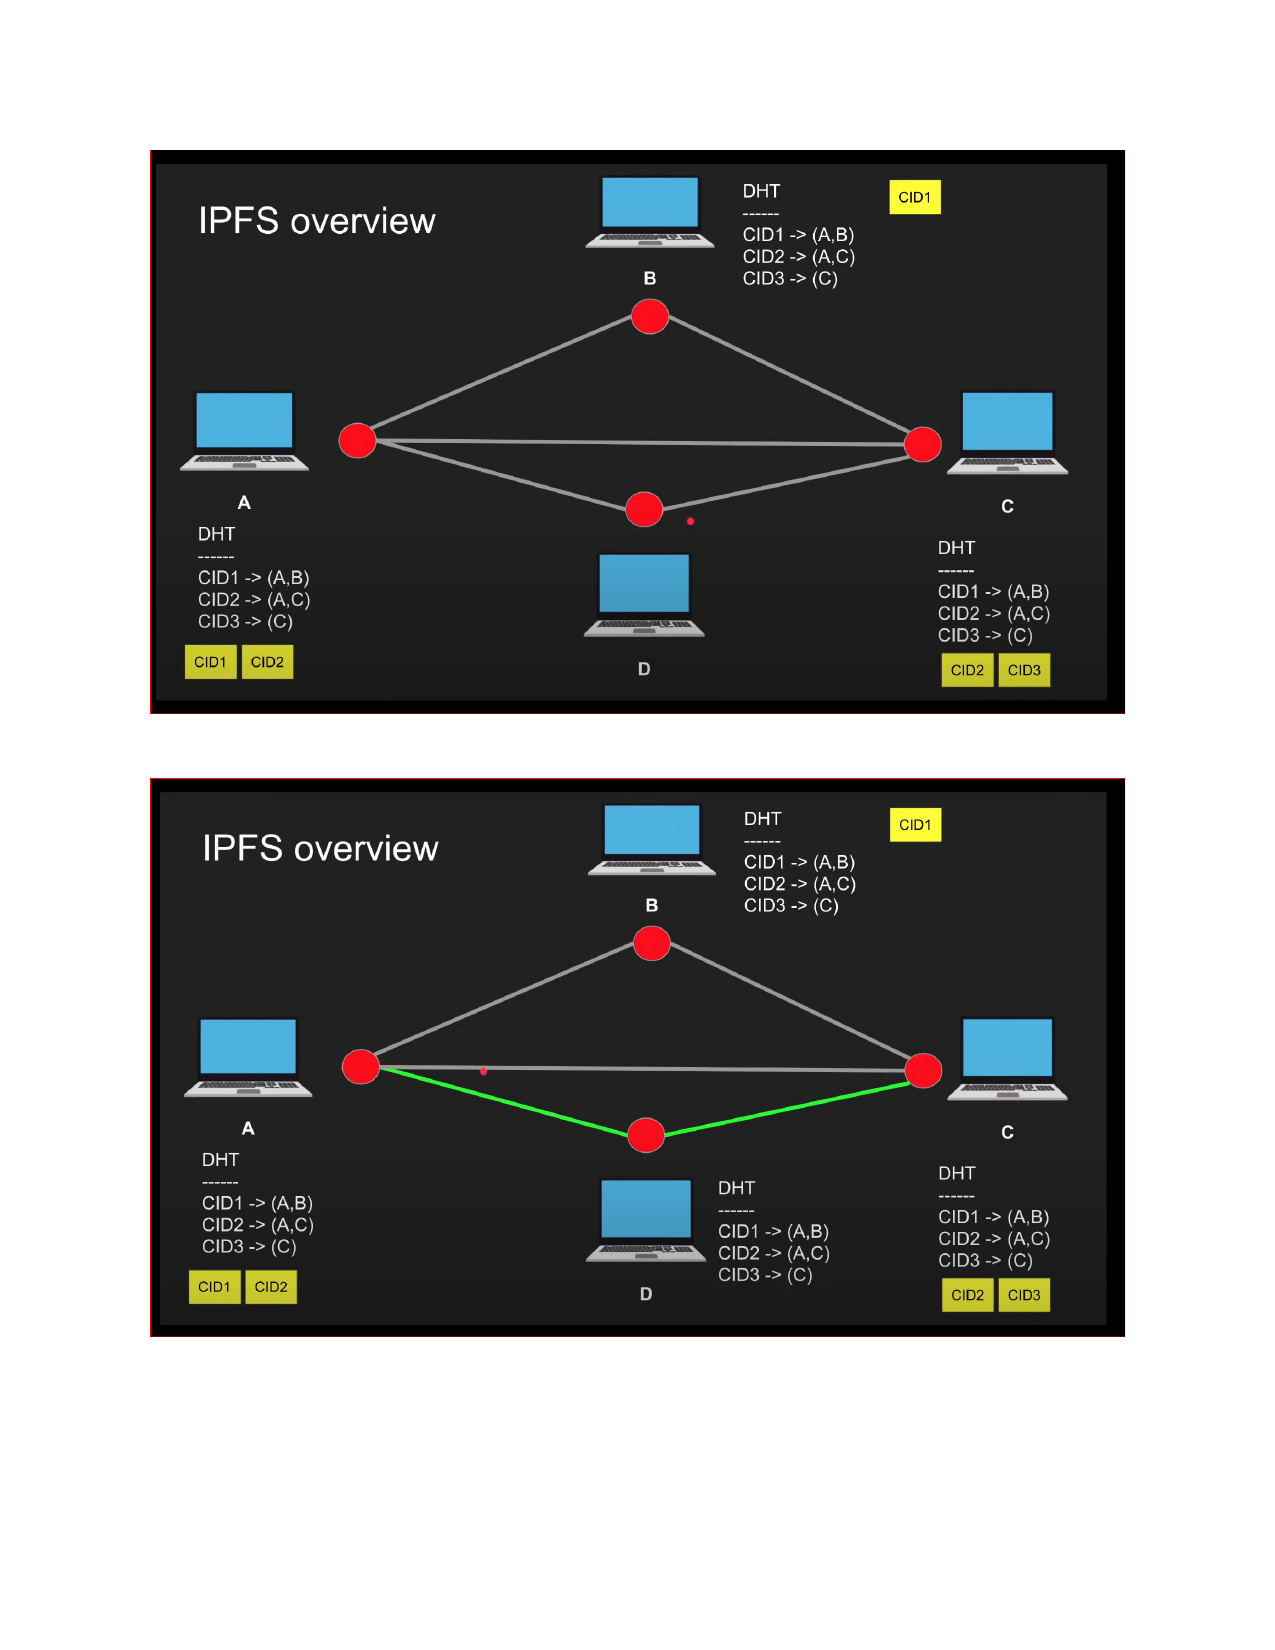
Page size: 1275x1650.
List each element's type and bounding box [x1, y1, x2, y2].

picture [150, 778, 1125, 1337]
picture [150, 150, 1125, 714]
